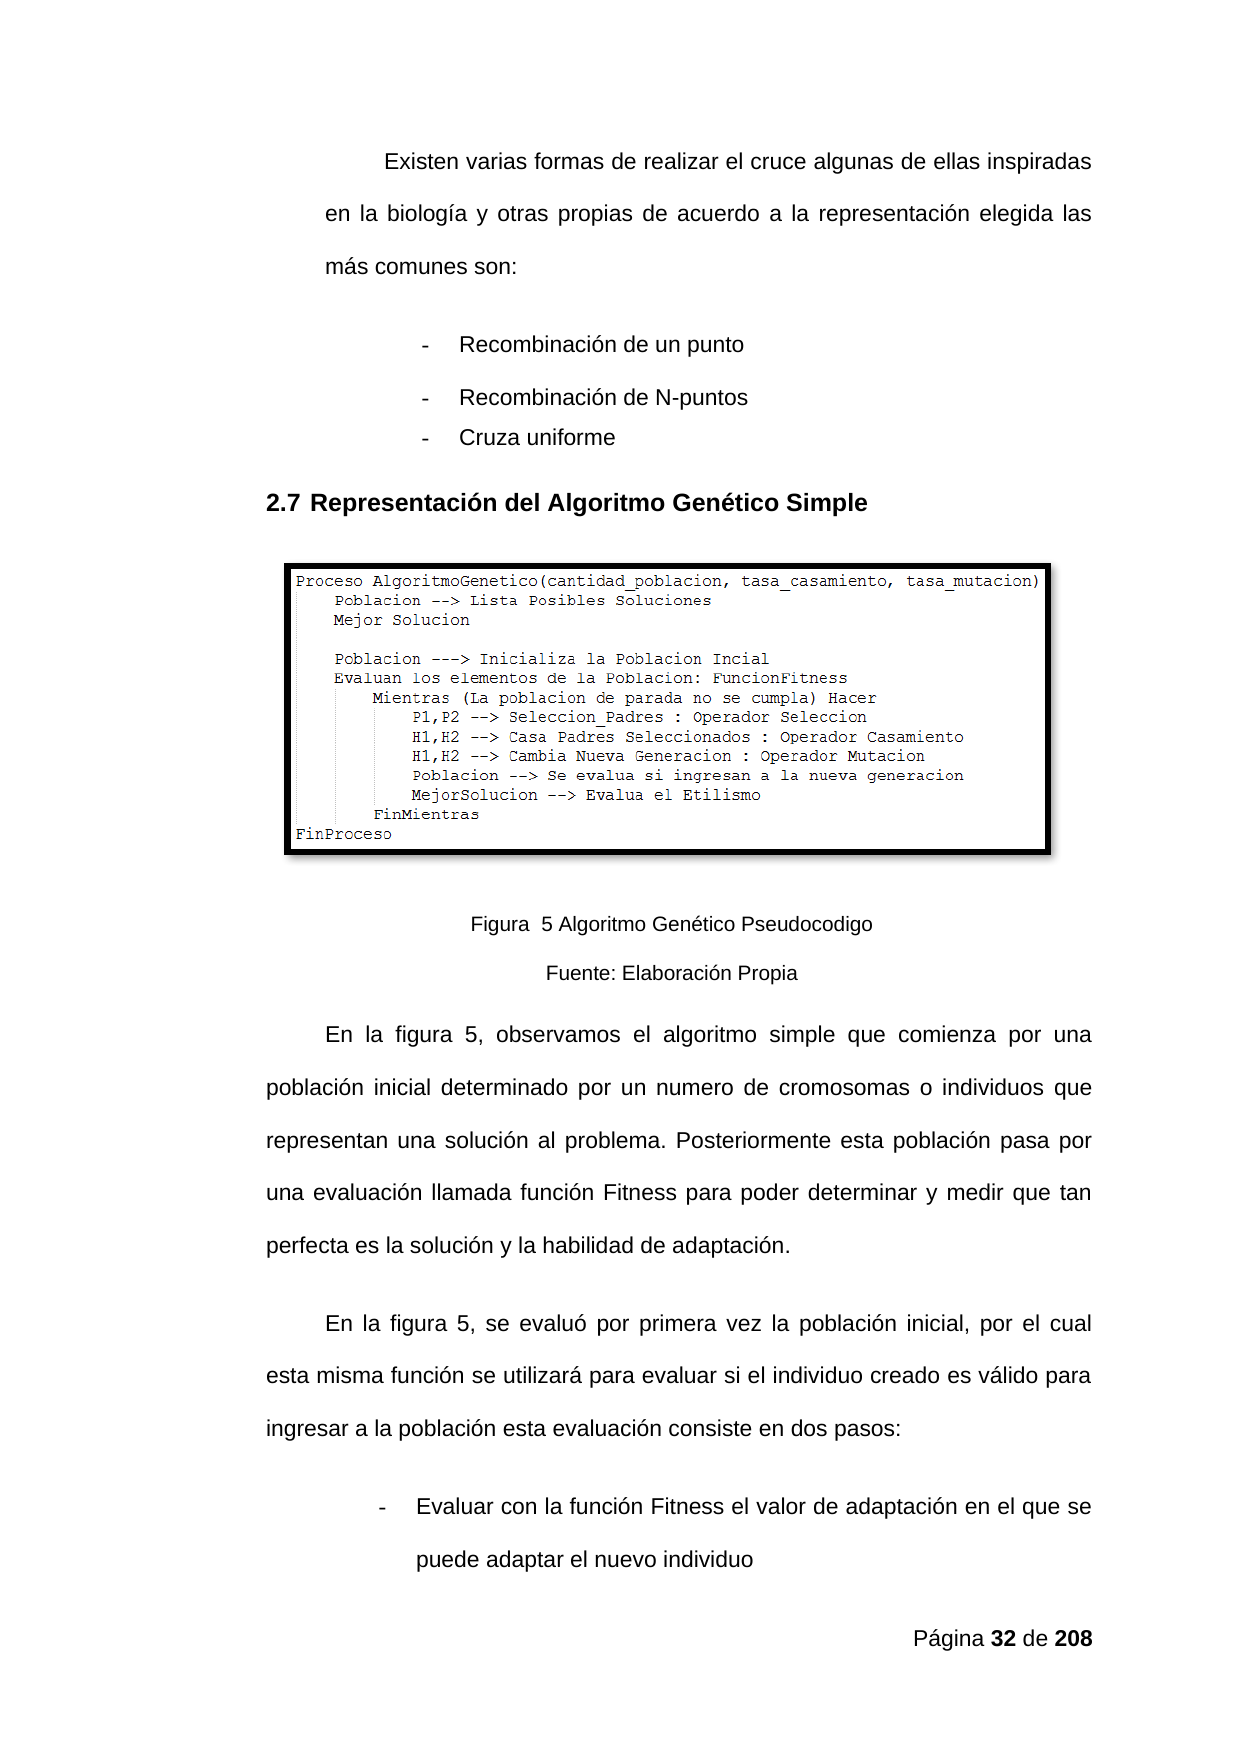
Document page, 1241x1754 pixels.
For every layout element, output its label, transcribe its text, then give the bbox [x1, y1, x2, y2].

list Cruza uniforme [421, 423, 1092, 450]
list Recombinación de N-puntos [421, 384, 1092, 410]
list Evaluar con la función Fitness el valor de adaptación en el que se puede adaptar el nuevo individuo [378, 1493, 1092, 1572]
text En la figura 5, se evaluó por primera vez la población inicial, por el cual esta misma función se utilizará para evaluar si el individuo creado es válido para ingresar a la población esta evaluación consiste en dos pasos: [266, 1310, 1092, 1442]
text Figura 5 Algoritmo Genético Pseudocodigo [177, 911, 1092, 935]
text Existen varias formas de realizar el cruce algunas de ellas inspiradas en la biología y otras propias de acuerdo a la representación elegida las más comunes son: [325, 148, 1092, 279]
list Recombinación de un punto [421, 331, 1092, 357]
text Representación del Algoritmo Genético Simple [266, 488, 1092, 517]
text En la figura 5, observamos el algoritmo simple que comienza por una población inicial determinado por un numero de cromosomas o individuos que representan una solución al problema. Posteriormente esta población pasa por una evaluación llamada función Fitness para poder determinar y medir que tan perfecta es la solución y la habilidad de adaptación. [266, 1021, 1092, 1258]
picture [291, 569, 1045, 849]
text Fuente: Elaboración Propia [177, 960, 1092, 984]
